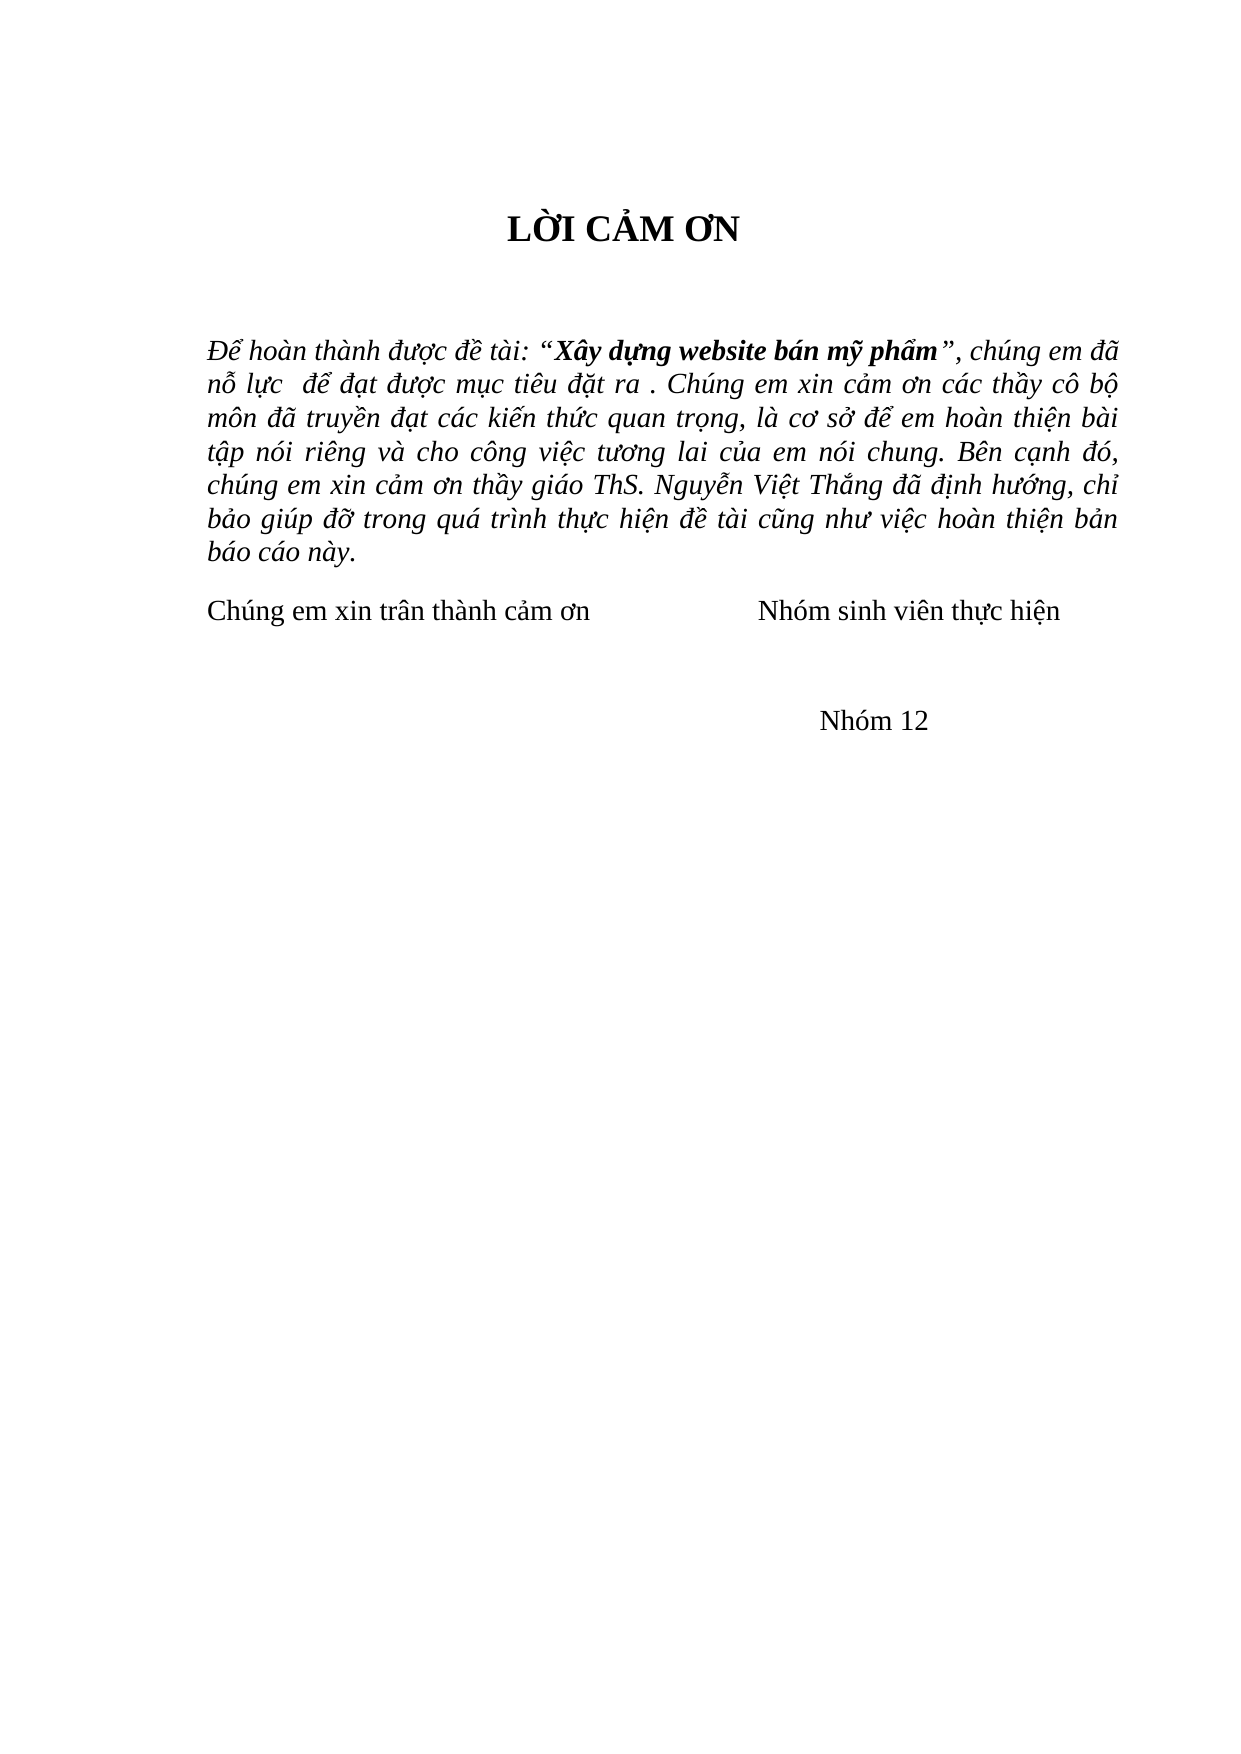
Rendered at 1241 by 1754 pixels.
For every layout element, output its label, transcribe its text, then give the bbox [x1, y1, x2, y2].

text Nhóm 12 [657, 703, 1122, 736]
subtitle LỜI CẢM ƠN [507, 206, 1122, 249]
text Để hoàn thành được đề tài: “Xây dựng website bán mỹ phẩm”, chúng em đã nỗ lực để đạt được mục tiêu đặt ra . Chúng em xin cảm ơn các thầy cô bộ môn đã truyền đạt các kiến thức quan trọng, là cơ sở để em hoàn thiện bài tập nói riêng và cho công việc tương lai của em nói chung. Bên cạnh đó, chúng em xin cảm ơn thầy giáo ThS. Nguyễn Việt Thắng đã định hướng, chỉ bảo giúp đỡ trong quá trình thực hiện đề tài cũng như việc hoàn thiện bản báo cáo này. [207, 333, 1122, 568]
text Chúng em xin trân thành cảm ơn Nhóm sinh viên thực hiện [207, 593, 1122, 626]
